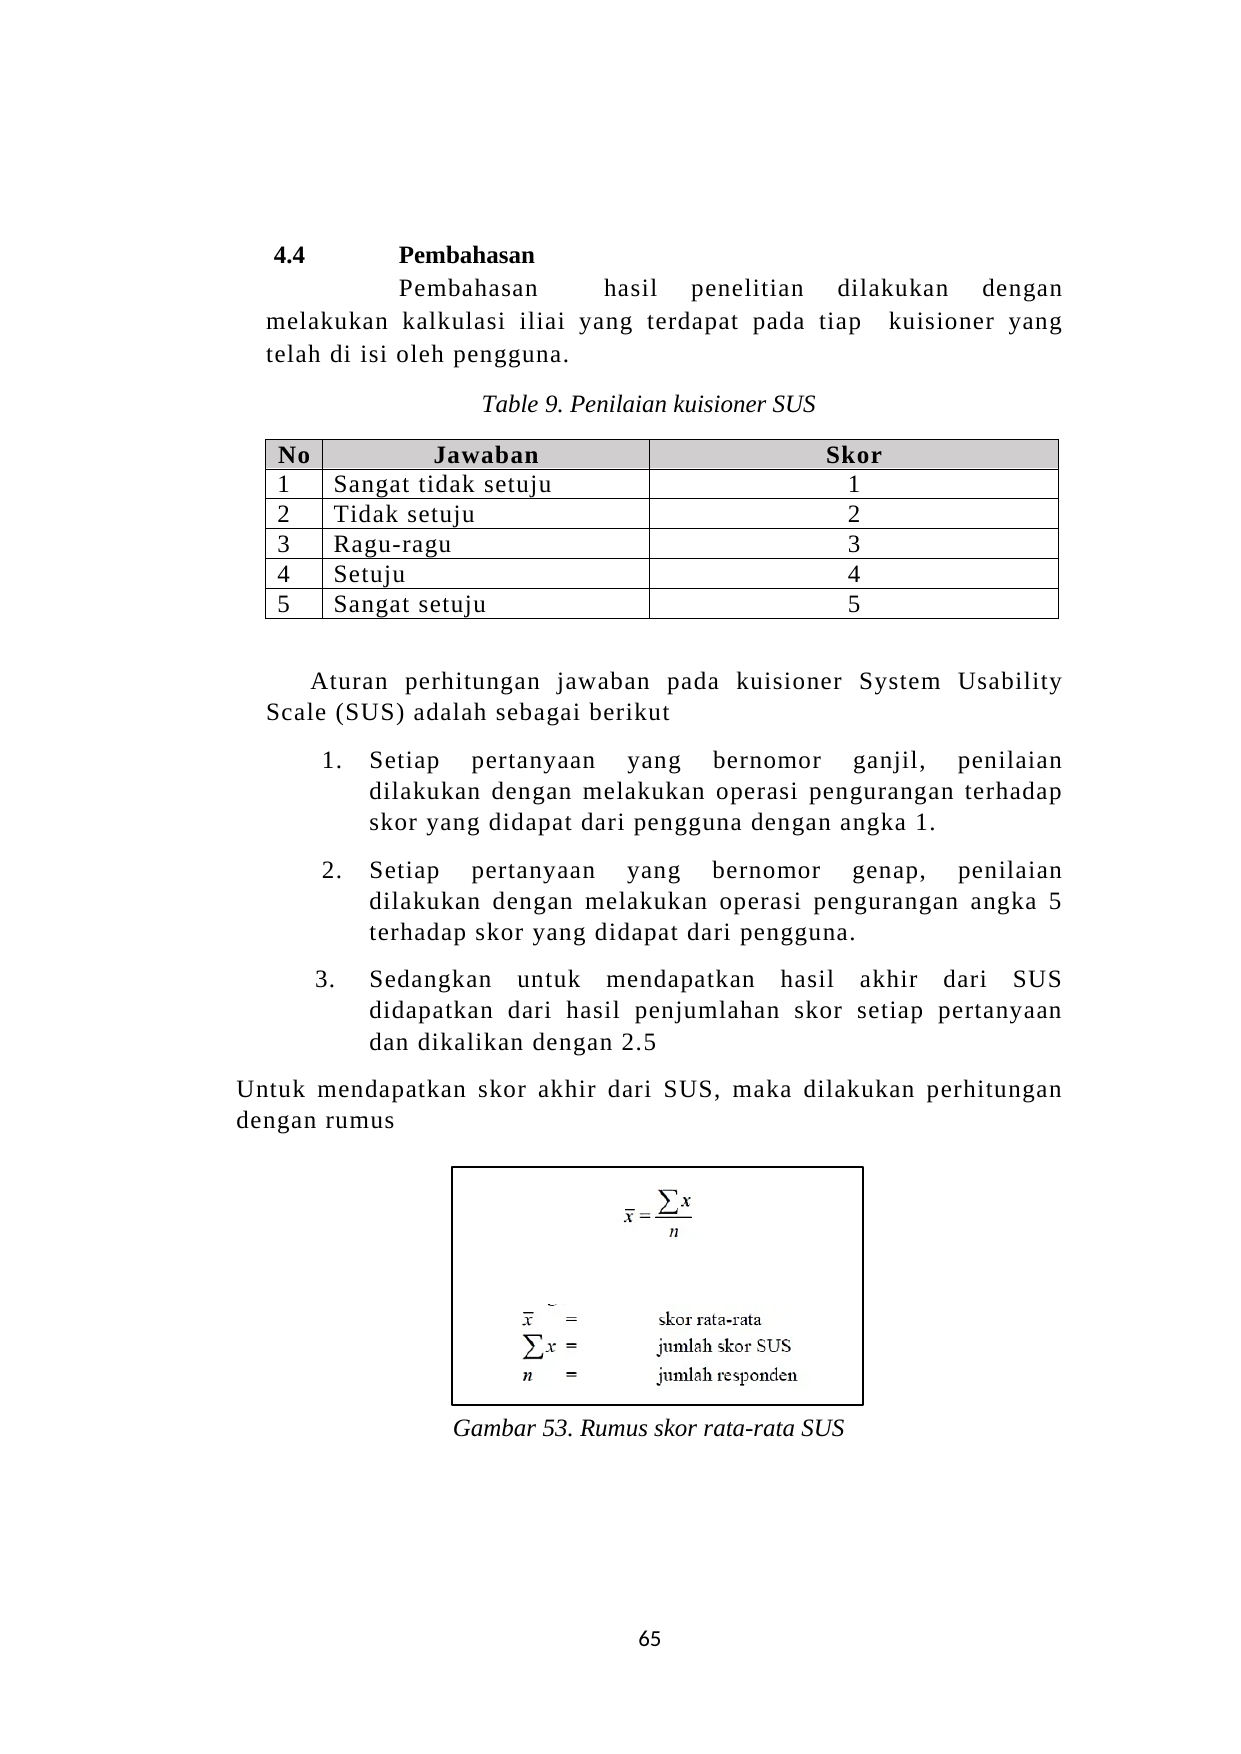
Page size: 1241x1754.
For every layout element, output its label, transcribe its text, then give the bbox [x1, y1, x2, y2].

table_cell Sangat setuju [323, 589, 649, 617]
table_cell Sangat tidak setuju [323, 470, 649, 498]
table_header Jawaban [323, 440, 649, 468]
subtitle Setiap pertanyaan yang bernomor ganjil, penilaian dilakukan dengan melakukan operasi pengurangan terhadap skor yang didapat dari pengguna dengan angka 1. [332, 745, 1063, 836]
subtitle Sedangkan untuk mendapatkan hasil akhir dari SUS didapatkan dari hasil penjumlahan skor setiap pertanyaan dan dikalikan dengan 2.5 [325, 964, 1063, 1055]
table_cell 3 [266, 529, 322, 558]
table_cell 1 [650, 470, 1058, 498]
table_cell 4 [266, 559, 322, 588]
picture [453, 1168, 862, 1404]
table_cell Tidak setuju [323, 499, 649, 528]
table_cell 4 [650, 559, 1058, 588]
subtitle Pembahasan [274, 240, 1063, 269]
table_cell 2 [650, 499, 1058, 528]
table_cell 1 [266, 470, 322, 498]
subtitle Setiap pertanyaan yang bernomor genap, penilaian dilakukan dengan melakukan operasi pengurangan angka 5 terhadap skor yang didapat dari pengguna. [332, 855, 1063, 946]
table_cell Ragu-ragu [323, 529, 649, 558]
table_cell 3 [650, 529, 1058, 558]
subtitle Aturan perhitungan jawaban pada kuisioner System Usability Scale (SUS) adalah sebagai berikut [266, 666, 1063, 726]
table_header Skor [650, 440, 1058, 468]
subtitle Pembahasan hasil penelitian dilakukan dengan melakukan kalkulasi iliai yang terdapat pada tiap kuisioner yang telah di isi oleh pengguna. [266, 273, 1063, 368]
table_header No [266, 440, 322, 468]
table_cell 2 [266, 499, 322, 528]
table_cell Setuju [323, 559, 649, 588]
table_cell 5 [650, 589, 1058, 617]
subtitle Untuk mendapatkan skor akhir dari SUS, maka dilakukan perhitungan dengan rumus [236, 1074, 1063, 1134]
table_cell 5 [266, 589, 322, 617]
